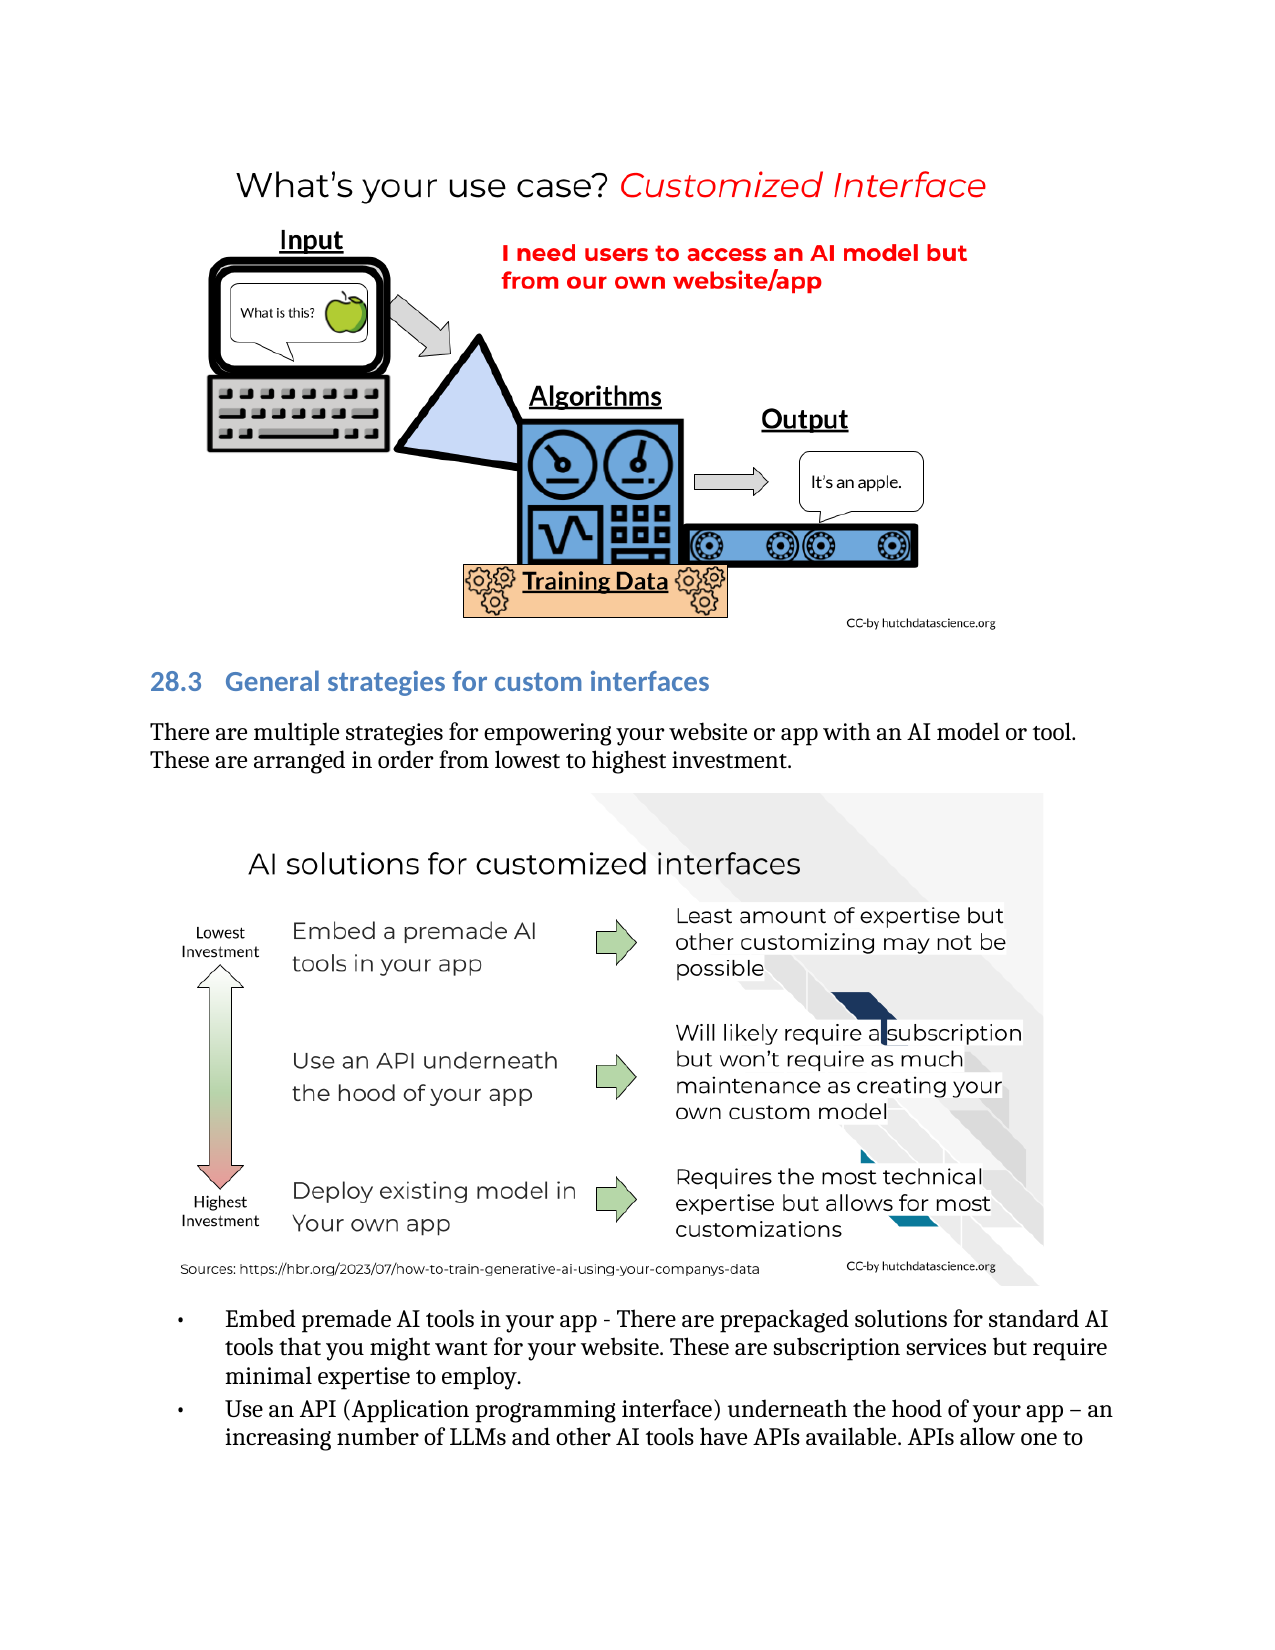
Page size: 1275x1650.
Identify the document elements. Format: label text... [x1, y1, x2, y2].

text There are multiple strategies for empowering your website or app with an AI model or tool. These are arranged in order from lowest to highest investment. [150, 717, 1125, 775]
subtitle 28.3 General strategies for custom interfaces [150, 663, 1125, 699]
picture [168, 150, 1044, 643]
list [175, 1394, 1125, 1452]
picture [168, 793, 1044, 1286]
list Embed premade AI tools in your app - There are prepackaged solutions for standard AI tools that you might want for your website. These are subscription services but require minimal expertise to employ. [175, 1304, 1125, 1391]
